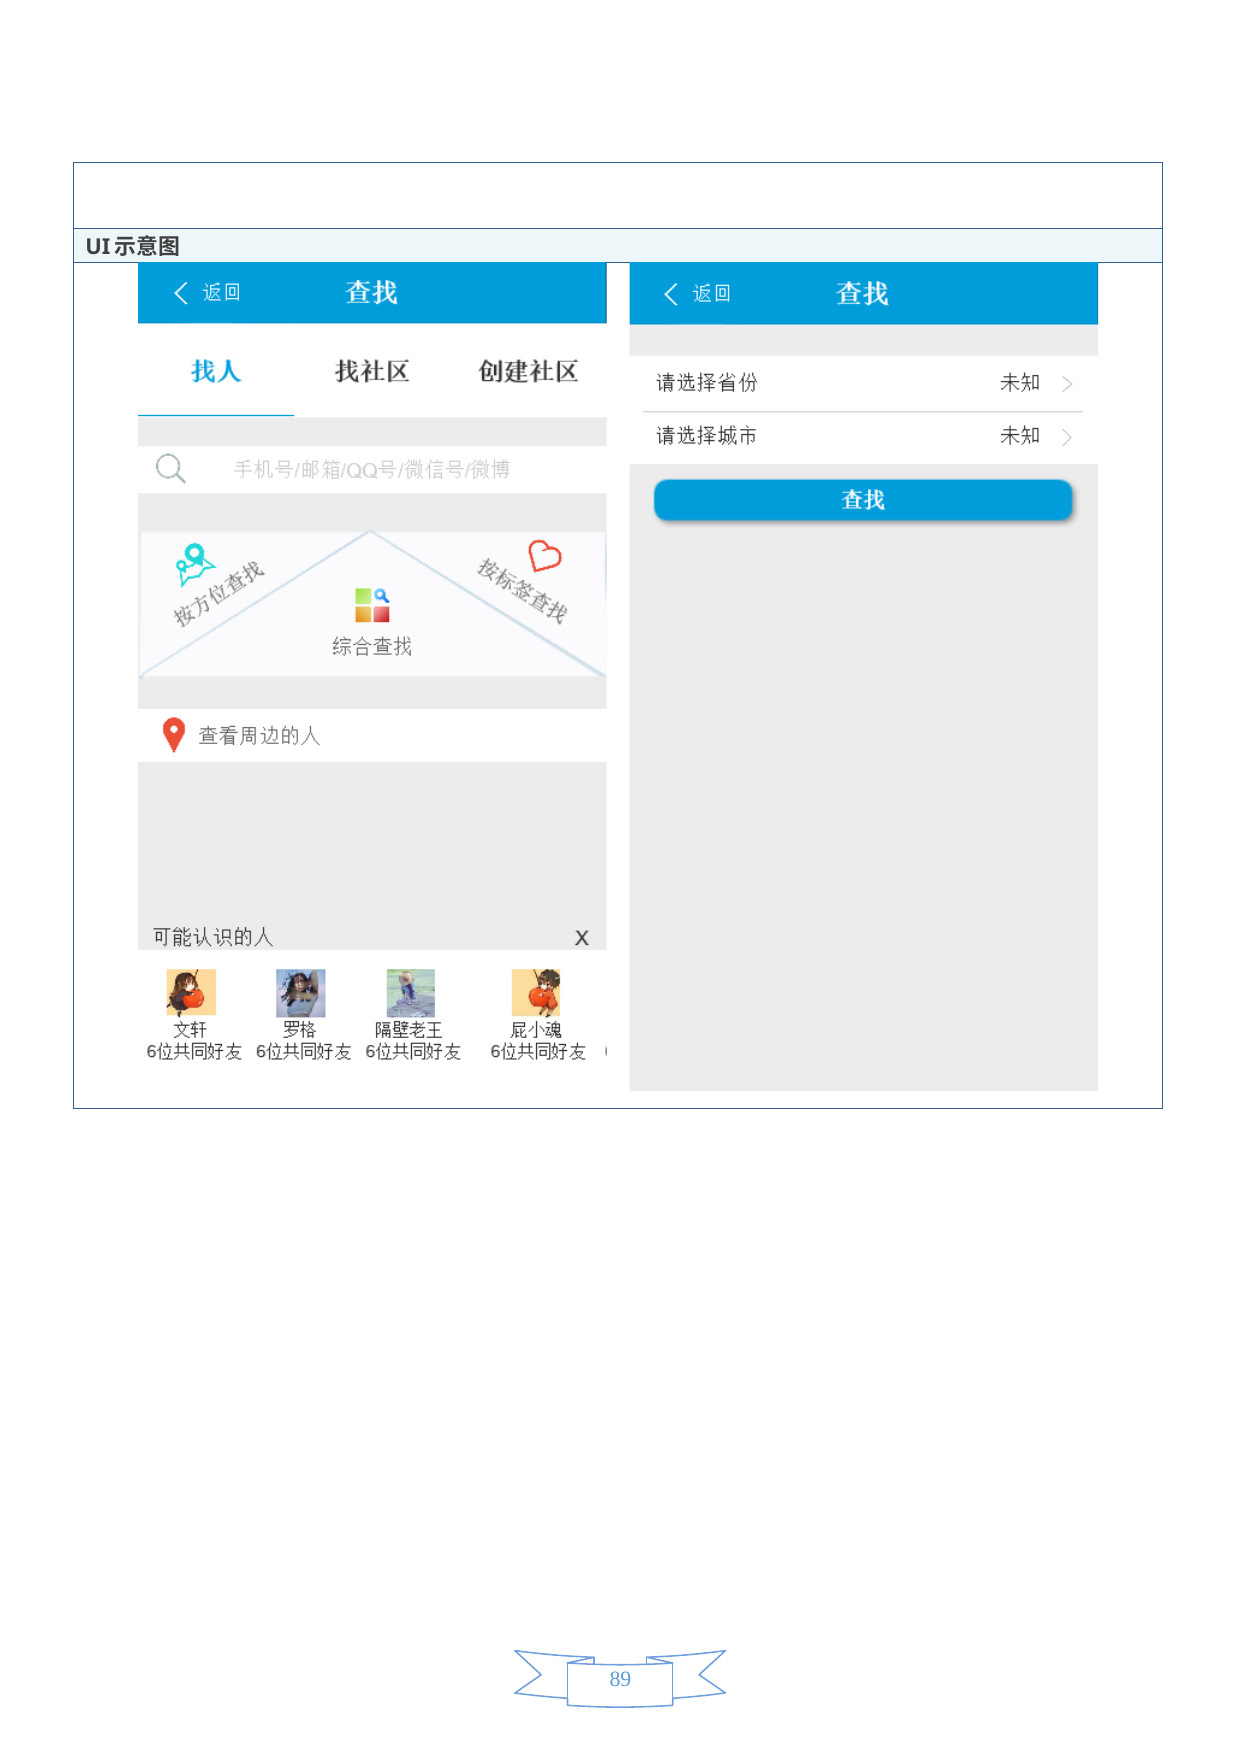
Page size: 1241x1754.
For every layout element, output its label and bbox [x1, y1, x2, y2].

picture [840, 282, 860, 304]
picture [348, 281, 369, 302]
picture [864, 282, 888, 305]
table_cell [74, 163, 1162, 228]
picture [629, 325, 1099, 1091]
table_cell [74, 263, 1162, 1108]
picture [373, 281, 396, 304]
picture [138, 324, 607, 1091]
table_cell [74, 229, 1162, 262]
